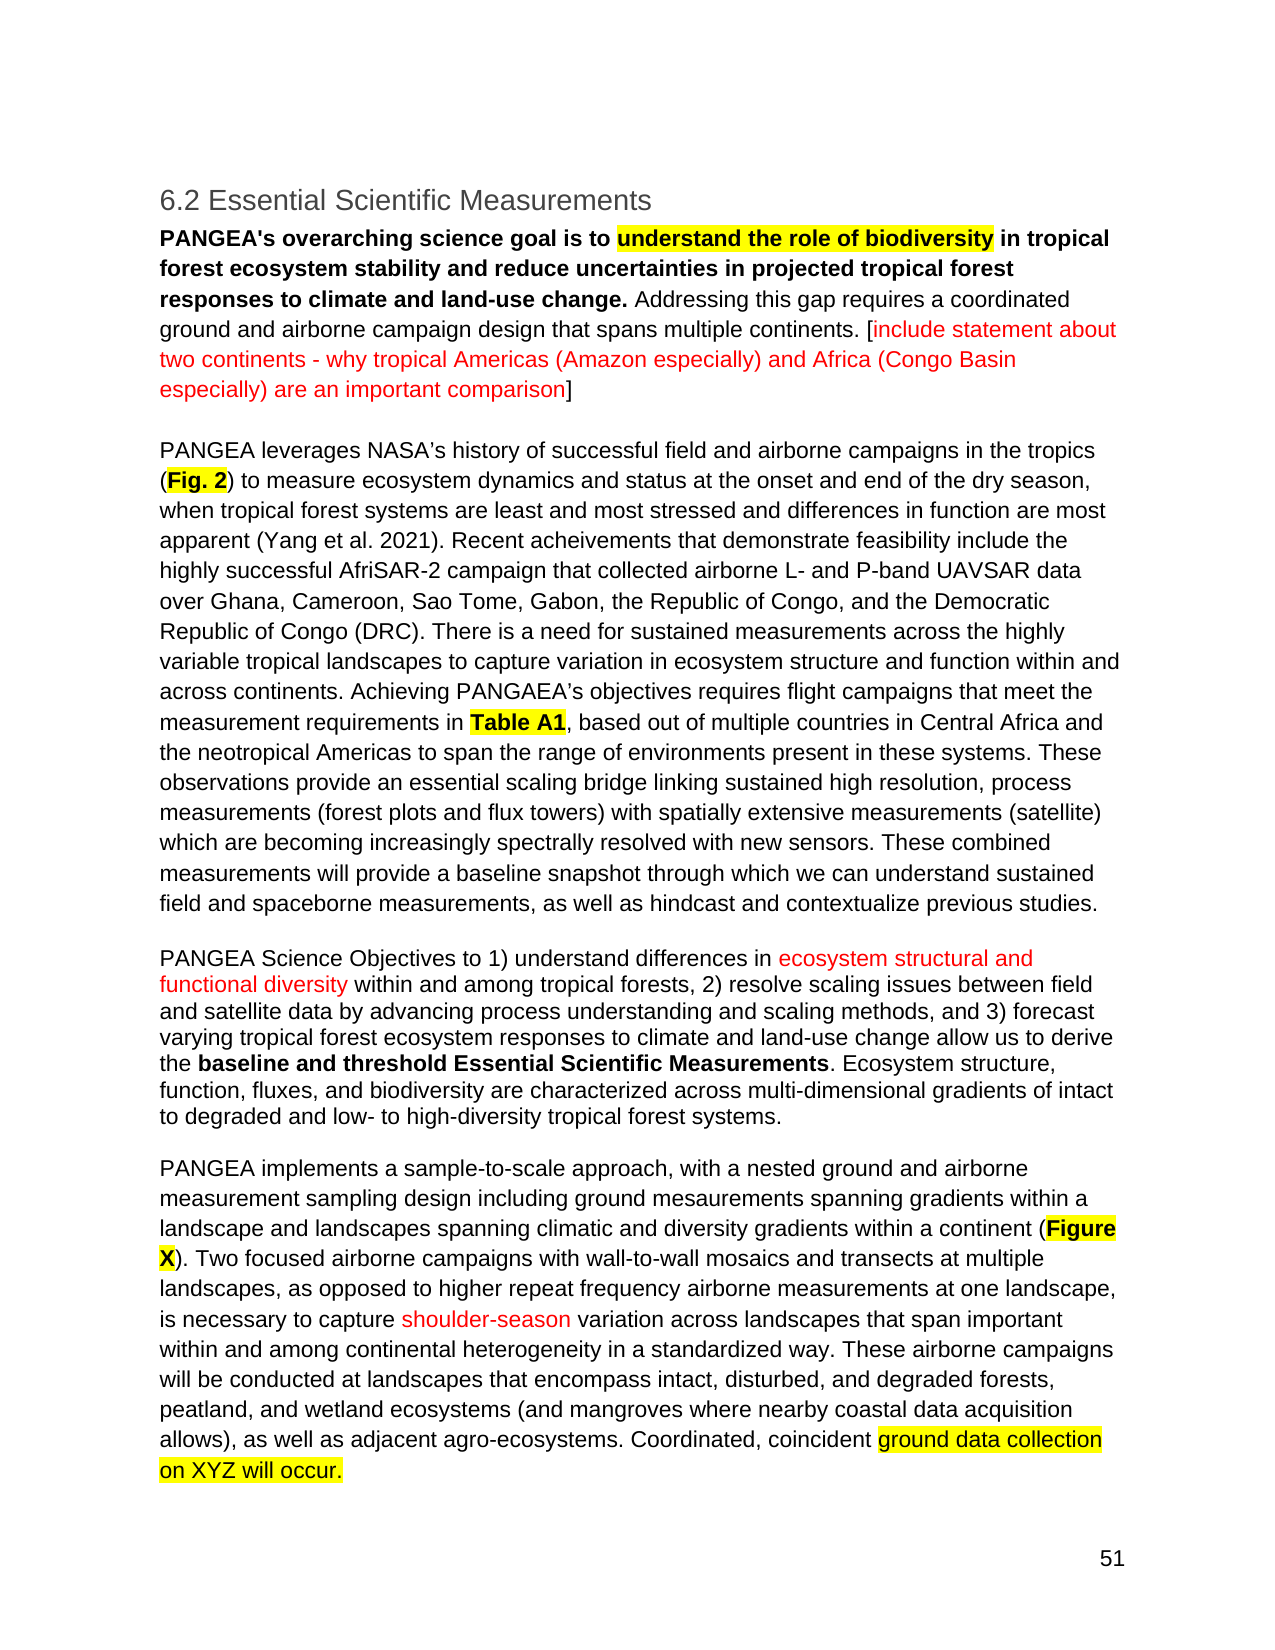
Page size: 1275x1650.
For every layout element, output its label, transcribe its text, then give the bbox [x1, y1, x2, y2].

text PANGEA's overarching science goal is to understand the role of biodiversity in tropical forest ecosystem stability and reduce uncertainties in projected tropical forest responses to climate and land-use change. Addressing this gap requires a coordinated ground and airborne campaign design that spans multiple continents. [include statement about two continents - why tropical Americas (Amazon especially) and Africa (Congo Basin especially) are an important comparison] [159, 225, 1125, 403]
subtitle 6.2 Essential Scientific Measurements [159, 183, 1125, 217]
text PANGEA Science Objectives to 1) understand differences in ecosystem structural and functional diversity within and among tropical forests, 2) resolve scaling issues between field and satellite data by advancing process understanding and scaling methods, and 3) forecast varying tropical forest ecosystem responses to climate and land-use change allow us to derive the baseline and threshold Essential Scientific Measurements. Ecosystem structure, function, fluxes, and biodiversity are characterized across multi-dimensional gradients of intact to degraded and low- to high-diversity tropical forest systems. [159, 945, 1125, 1129]
text PANGEA implements a sample-to-scale approach, with a nested ground and airborne measurement sampling design including ground mesaurements spanning gradients within a landscape and landscapes spanning climatic and diversity gradients within a continent (Figure X). Two focused airborne campaigns with wall-to-wall mosaics and transects at multiple landscapes, as opposed to higher repeat frequency airborne measurements at one landscape, is necessary to capture shoulder-season variation across landscapes that span important within and among continental heterogeneity in a standardized way. These airborne campaigns will be conducted at landscapes that encompass intact, disturbed, and degraded forests, peatland, and wetland ecosystems (and mangroves where nearby coastal data acquisition allows), as well as adjacent agro-ecosystems. Coordinated, coincident ground data collection on XYZ will occur. [159, 1154, 1125, 1483]
text PANGEA leverages NASA’s history of successful field and airborne campaigns in the tropics (Fig. 2) to measure ecosystem dynamics and status at the onset and end of the dry season, when tropical forest systems are least and most stressed and differences in function are most apparent (Yang et al. 2021). Recent acheivements that demonstrate feasibility include the highly successful AfriSAR-2 campaign that collected airborne L- and P-band UAVSAR data over Ghana, Cameroon, Sao Tome, Gabon, the Republic of Congo, and the Democratic Republic of Congo (DRC). There is a need for sustained measurements across the highly variable tropical landscapes to capture variation in ecosystem structure and function within and across continents. Achieving PANGAEA’s objectives requires flight campaigns that meet the measurement requirements in Table A1, based out of multiple countries in Central Africa and the neotropical Americas to span the range of environments present in these systems. These observations provide an essential scaling bridge linking sustained high resolution, process measurements (forest plots and flux towers) with spatially extensive measurements (satellite) which are becoming increasingly spectrally resolved with new sensors. These combined measurements will provide a baseline snapshot through which we can understand sustained field and spaceborne measurements, as well as hindcast and contextualize previous studies. [159, 437, 1125, 916]
